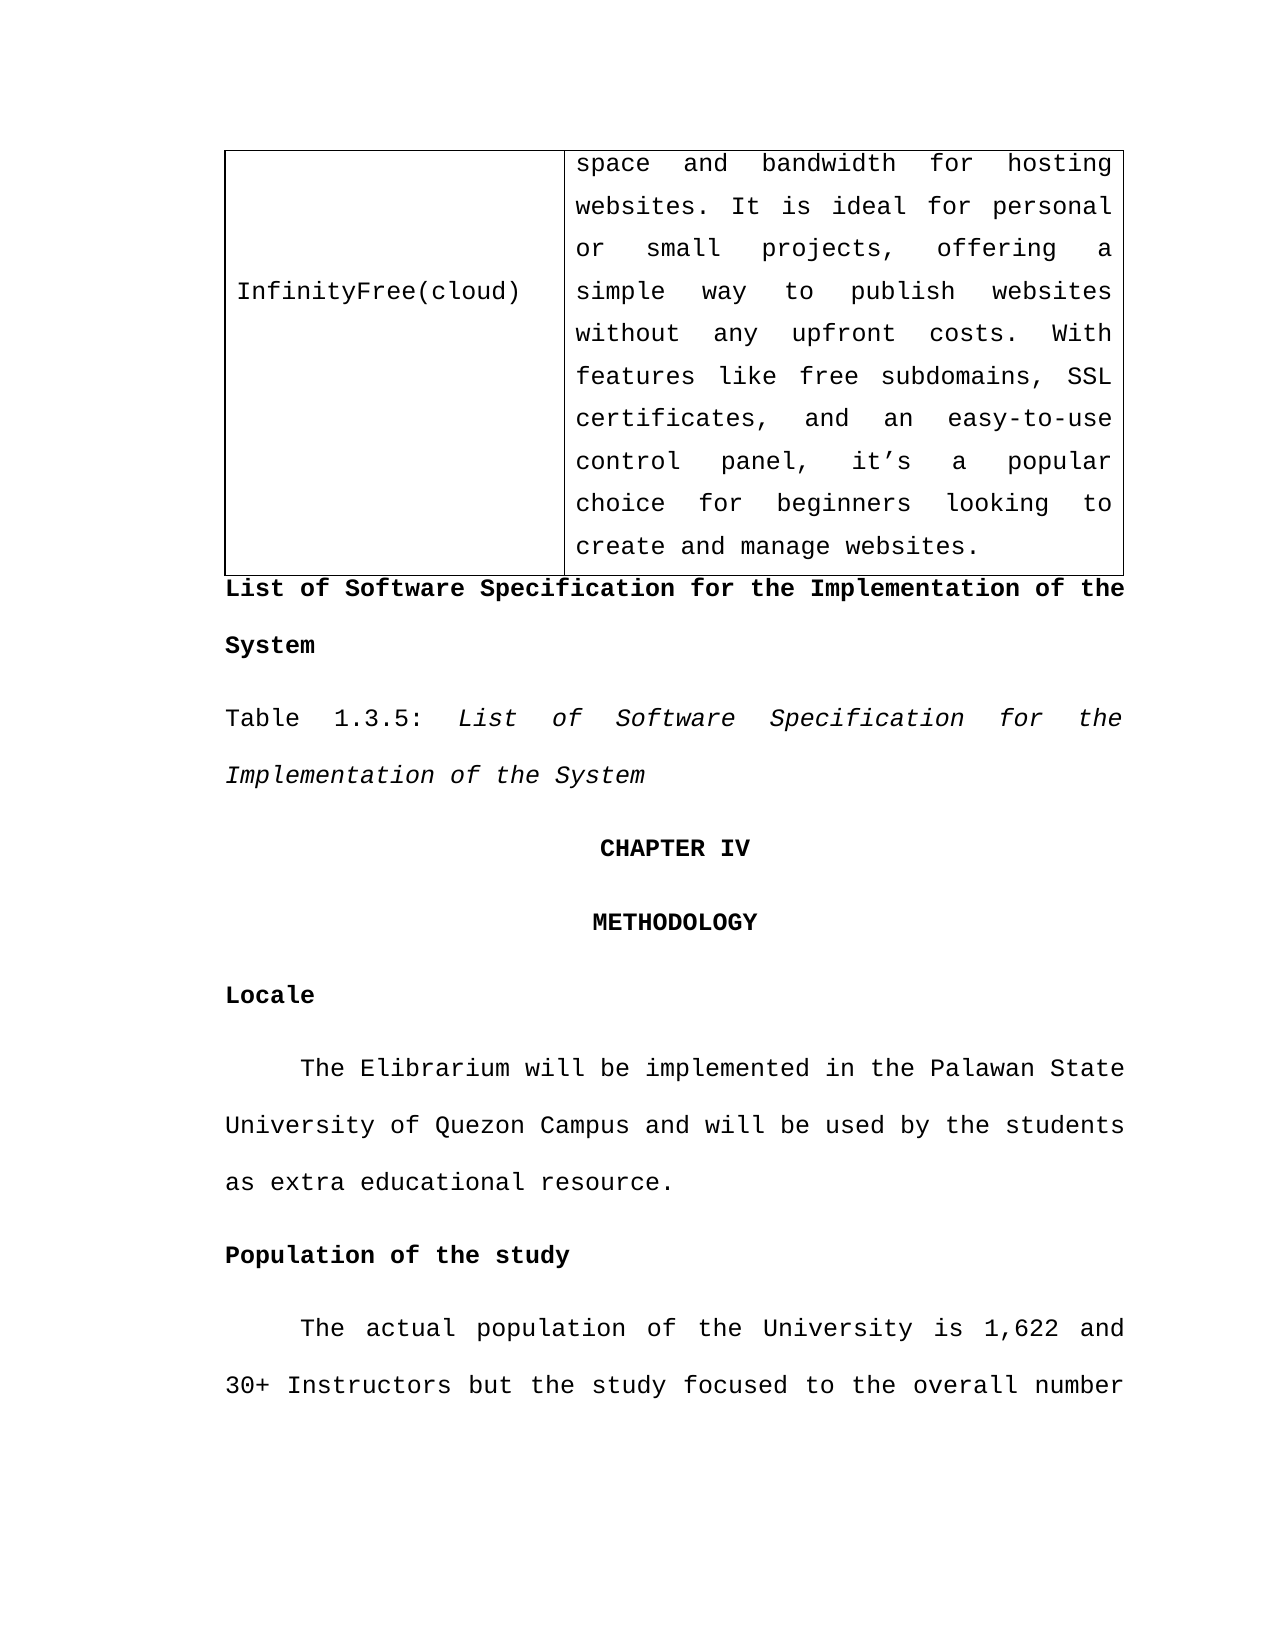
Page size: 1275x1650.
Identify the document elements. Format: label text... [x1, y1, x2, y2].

text The Elibrarium will be implemented in the Palawan State University of Quezon Campus and will be used by the students as extra educational resource. [225, 1056, 1125, 1198]
text Population of the study [225, 1243, 1125, 1271]
text List of Software Specification for the Implementation of the System [225, 576, 1125, 661]
text METHODOLOGY [225, 909, 1125, 938]
text Locale [225, 983, 1125, 1011]
text CHAPTER IV [225, 836, 1125, 864]
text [225, 1316, 1125, 1401]
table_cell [565, 151, 1123, 575]
table_cell InfinityFree(cloud) [226, 151, 564, 575]
text Table 1.3.5: List of Software Specification for the Implementation of the System [225, 706, 1125, 791]
